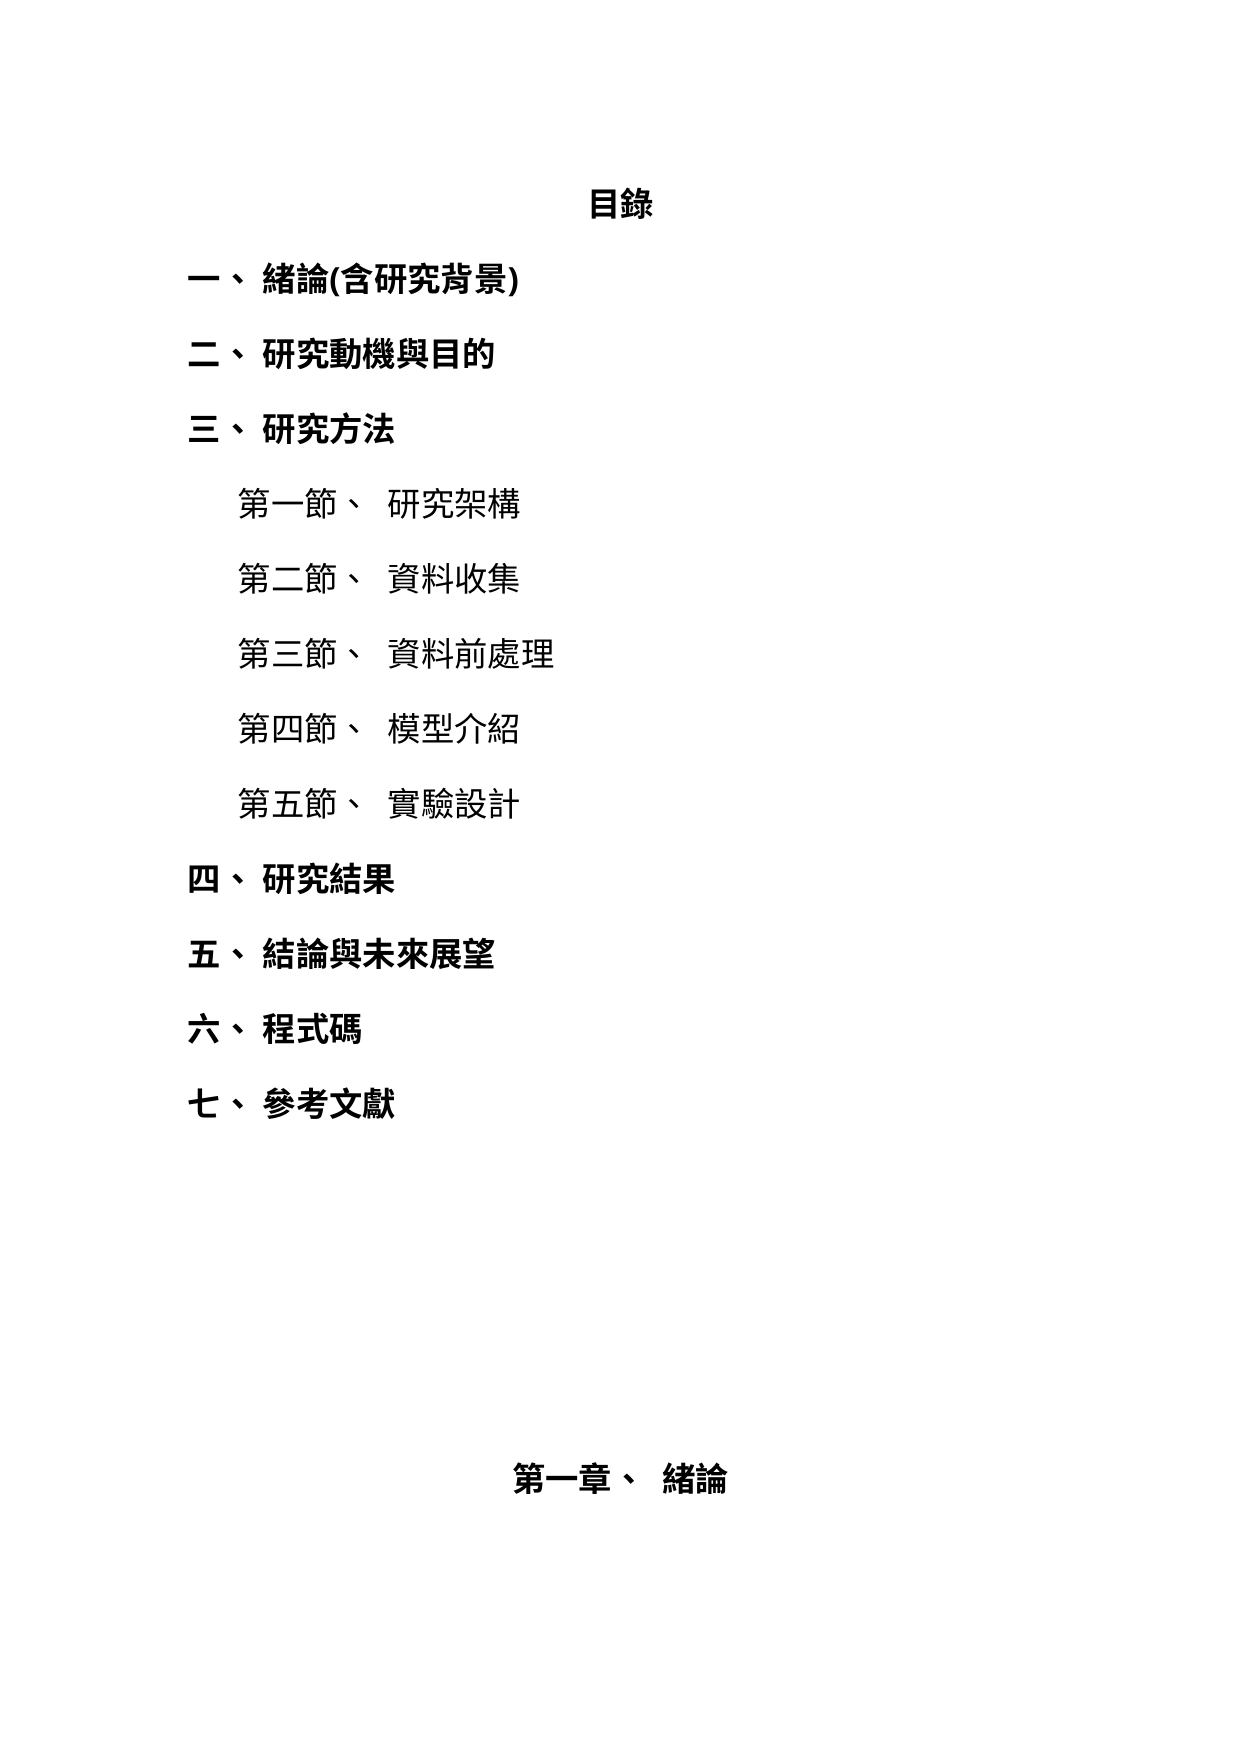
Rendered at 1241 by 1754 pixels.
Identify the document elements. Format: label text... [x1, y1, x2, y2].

list 緒論 [187, 1439, 1053, 1514]
list 資料收集 [237, 539, 1053, 614]
list 模型介紹 [237, 689, 1053, 764]
text 目錄 [187, 164, 1053, 239]
list 研究動機與目的 [187, 314, 1053, 389]
list 程式碼 [187, 989, 1053, 1064]
list 研究結果 [187, 839, 1053, 914]
list 結論與未來展望 [187, 914, 1053, 989]
list 資料前處理 [237, 614, 1053, 689]
list 實驗設計 [237, 764, 1053, 839]
list 參考文獻 [187, 1064, 1053, 1139]
list 研究方法 [187, 389, 1053, 464]
list 研究架構 [237, 464, 1053, 539]
list 緒論(含研究背景) [187, 239, 1053, 314]
